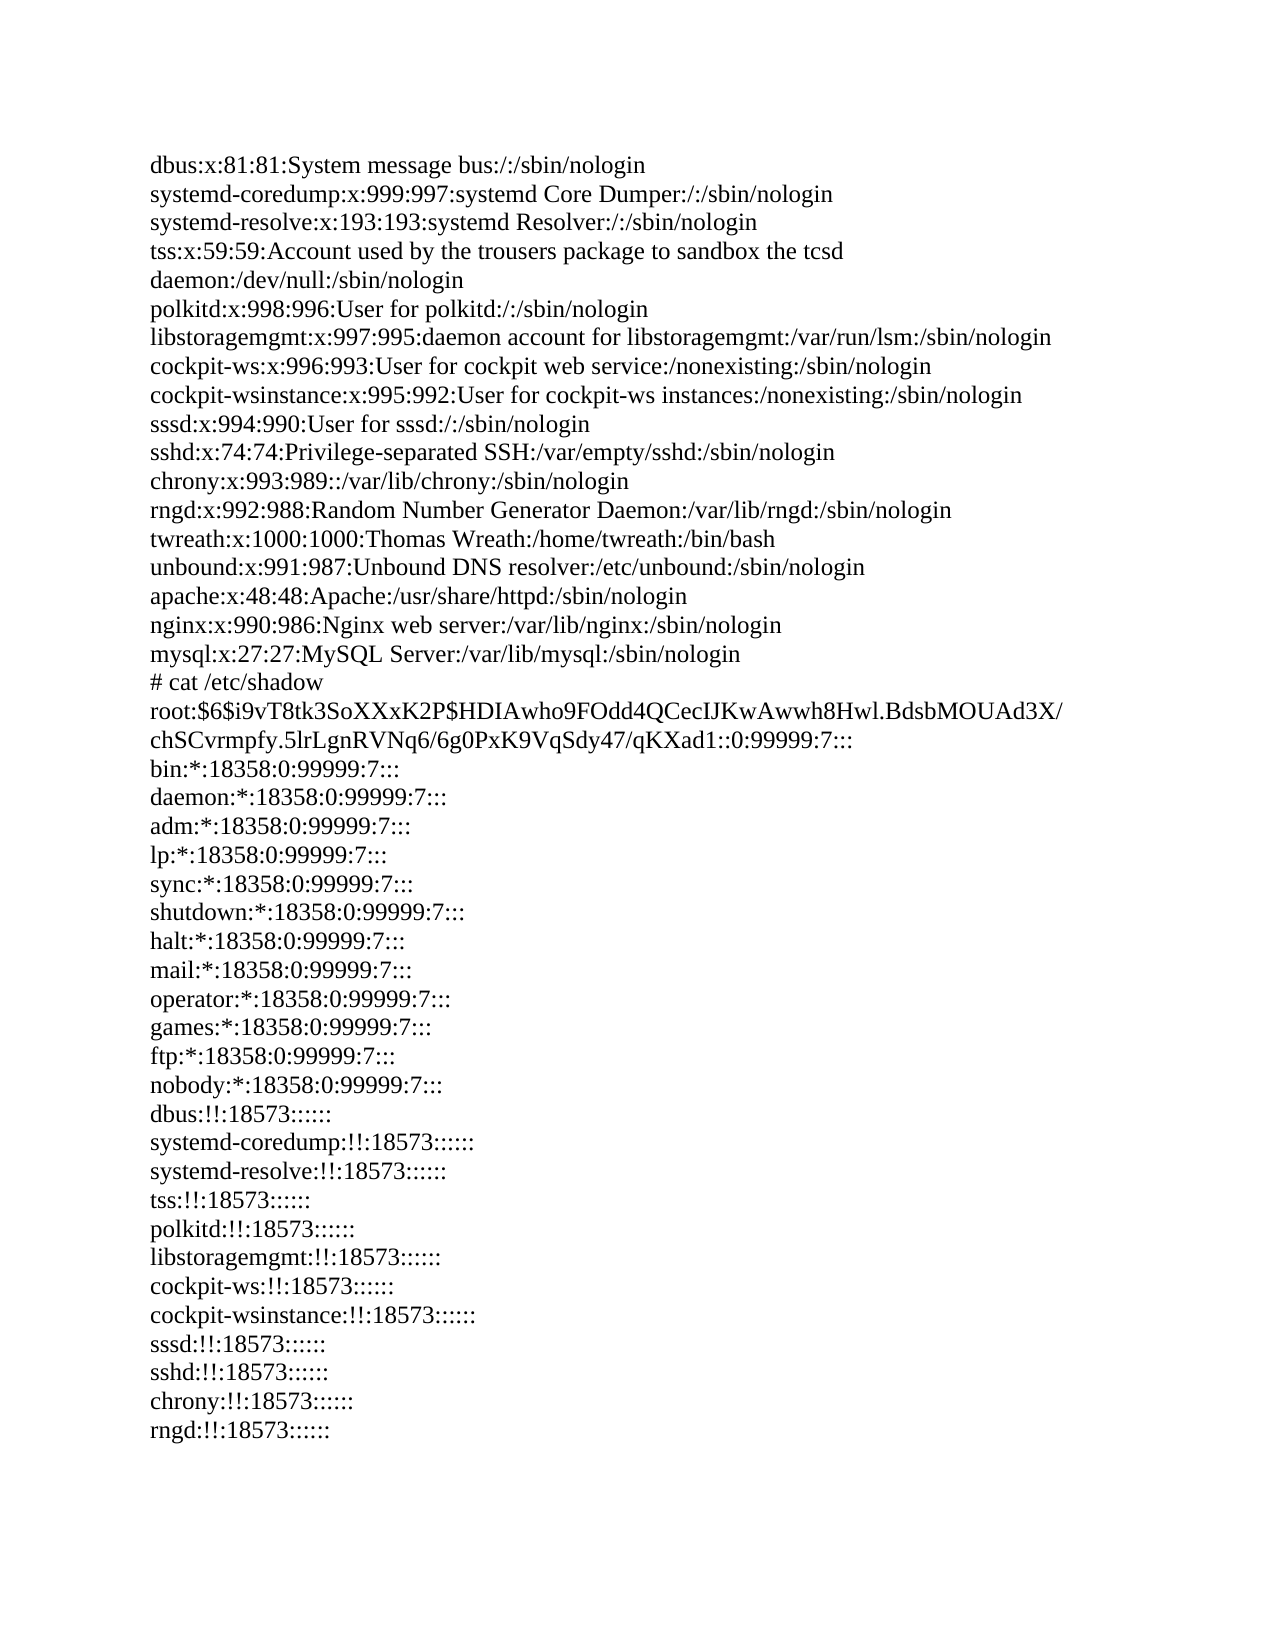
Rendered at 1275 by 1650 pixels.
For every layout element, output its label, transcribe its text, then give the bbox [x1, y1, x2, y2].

text adm:*:18358:0:99999:7::: [150, 811, 1125, 840]
text cockpit-wsinstance:x:995:992:User for cockpit-ws instances:/nonexisting:/sbin/nologin [150, 380, 1125, 409]
text sssd:!!:18573:::::: [150, 1329, 1125, 1357]
text tss:!!:18573:::::: [150, 1185, 1125, 1214]
text sshd:!!:18573:::::: [150, 1357, 1125, 1386]
text games:*:18358:0:99999:7::: [150, 1012, 1125, 1041]
text polkitd:x:998:996:User for polkitd:/:/sbin/nologin [150, 294, 1125, 322]
text nobody:*:18358:0:99999:7::: [150, 1070, 1125, 1099]
text systemd-coredump:x:999:997:systemd Core Dumper:/:/sbin/nologin [150, 179, 1125, 207]
text mysql:x:27:27:MySQL Server:/var/lib/mysql:/sbin/nologin [150, 639, 1125, 667]
text libstoragemgmt:x:997:995:daemon account for libstoragemgmt:/var/run/lsm:/sbin/nologin [150, 322, 1125, 351]
text chrony:!!:18573:::::: [150, 1386, 1125, 1415]
text halt:*:18358:0:99999:7::: [150, 926, 1125, 955]
text mail:*:18358:0:99999:7::: [150, 955, 1125, 984]
text dbus:x:81:81:System message bus:/:/sbin/nologin [150, 150, 1125, 179]
text bin:*:18358:0:99999:7::: [150, 754, 1125, 782]
text twreath:x:1000:1000:Thomas Wreath:/home/twreath:/bin/bash [150, 524, 1125, 552]
text unbound:x:991:987:Unbound DNS resolver:/etc/unbound:/sbin/nologin [150, 552, 1125, 581]
text cockpit-wsinstance:!!:18573:::::: [150, 1300, 1125, 1329]
text libstoragemgmt:!!:18573:::::: [150, 1242, 1125, 1271]
text apache:x:48:48:Apache:/usr/share/httpd:/sbin/nologin [150, 581, 1125, 610]
text lp:*:18358:0:99999:7::: [150, 840, 1125, 869]
text systemd-resolve:x:193:193:systemd Resolver:/:/sbin/nologin [150, 207, 1125, 236]
text chrony:x:993:989::/var/lib/chrony:/sbin/nologin [150, 466, 1125, 495]
text cockpit-ws:!!:18573:::::: [150, 1271, 1125, 1300]
text daemon:*:18358:0:99999:7::: [150, 782, 1125, 811]
text rngd:!!:18573:::::: [150, 1415, 1125, 1444]
text sync:*:18358:0:99999:7::: [150, 869, 1125, 897]
text shutdown:*:18358:0:99999:7::: [150, 897, 1125, 926]
text # cat /etc/shadow [150, 667, 1125, 696]
text sssd:x:994:990:User for sssd:/:/sbin/nologin [150, 409, 1125, 437]
text nginx:x:990:986:Nginx web server:/var/lib/nginx:/sbin/nologin [150, 610, 1125, 639]
text operator:*:18358:0:99999:7::: [150, 984, 1125, 1012]
text rngd:x:992:988:Random Number Generator Daemon:/var/lib/rngd:/sbin/nologin [150, 495, 1125, 524]
text polkitd:!!:18573:::::: [150, 1214, 1125, 1242]
text tss:x:59:59:Account used by the trousers package to sandbox the tcsd daemon:/dev/null:/sbin/nologin [150, 236, 1125, 294]
text sshd:x:74:74:Privilege-separated SSH:/var/empty/sshd:/sbin/nologin [150, 437, 1125, 466]
text systemd-resolve:!!:18573:::::: [150, 1156, 1125, 1185]
text systemd-coredump:!!:18573:::::: [150, 1127, 1125, 1156]
text cockpit-ws:x:996:993:User for cockpit web service:/nonexisting:/sbin/nologin [150, 351, 1125, 380]
text dbus:!!:18573:::::: [150, 1099, 1125, 1127]
text root:$6$i9vT8tk3SoXXxK2P$HDIAwho9FOdd4QCecIJKwAwwh8Hwl.BdsbMOUAd3X/chSCvrmpfy.5lrLgnRVNq6/6g0PxK9VqSdy47/qKXad1::0:99999:7::: [150, 696, 1125, 754]
text ftp:*:18358:0:99999:7::: [150, 1041, 1125, 1070]
